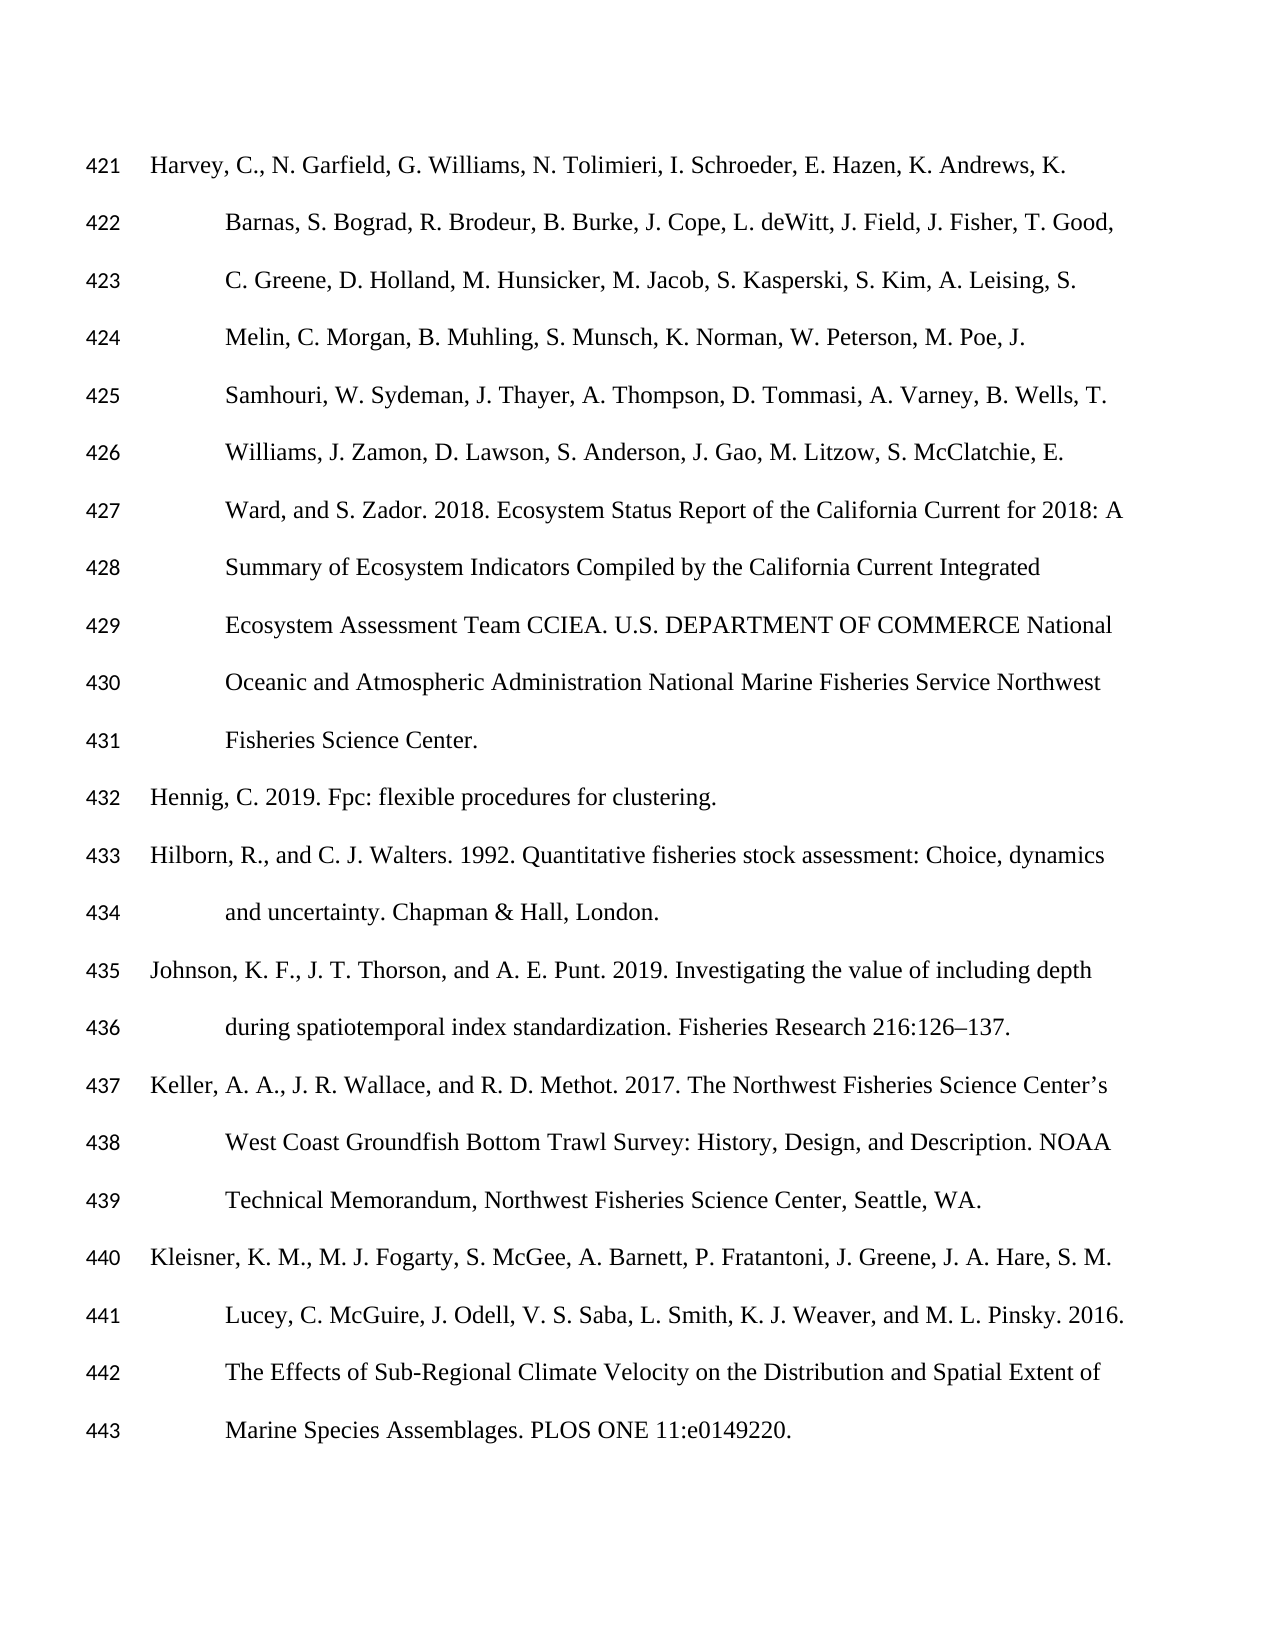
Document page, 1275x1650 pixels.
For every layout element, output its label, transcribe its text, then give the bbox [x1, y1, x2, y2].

text Keller, A. A., J. R. Wallace, and R. D. Methot. 2017. The Northwest Fisheries Science Center’s West Coast Groundfish Bottom Trawl Survey: History, Design, and Description. NOAA Technical Memorandum, Northwest Fisheries Science Center, Seattle, WA. [150, 1070, 1125, 1214]
text Hennig, C. 2019. Fpc: flexible procedures for clustering. [150, 782, 1125, 811]
text Hilborn, R., and C. J. Walters. 1992. Quantitative fisheries stock assessment: Choice, dynamics and uncertainty. Chapman & Hall, London. [150, 840, 1125, 926]
text Johnson, K. F., J. T. Thorson, and A. E. Punt. 2019. Investigating the value of including depth during spatiotemporal index standardization. Fisheries Research 216:126–137. [150, 955, 1125, 1041]
text Harvey, C., N. Garfield, G. Williams, N. Tolimieri, I. Schroeder, E. Hazen, K. Andrews, K. Barnas, S. Bograd, R. Brodeur, B. Burke, J. Cope, L. deWitt, J. Field, J. Fisher, T. Good, C. Greene, D. Holland, M. Hunsicker, M. Jacob, S. Kasperski, S. Kim, A. Leising, S. Melin, C. Morgan, B. Muhling, S. Munsch, K. Norman, W. Peterson, M. Poe, J. Samhouri, W. Sydeman, J. Thayer, A. Thompson, D. Tommasi, A. Varney, B. Wells, T. Williams, J. Zamon, D. Lawson, S. Anderson, J. Gao, M. Litzow, S. McClatchie, E. Ward, and S. Zador. 2018. Ecosystem Status Report of the California Current for 2018: A Summary of Ecosystem Indicators Compiled by the California Current Integrated Ecosystem Assessment Team CCIEA. U.S. DEPARTMENT OF COMMERCE National Oceanic and Atmospheric Administration National Marine Fisheries Service Northwest Fisheries Science Center. [150, 150, 1125, 754]
text Kleisner, K. M., M. J. Fogarty, S. McGee, A. Barnett, P. Fratantoni, J. Greene, J. A. Hare, S. M. Lucey, C. McGuire, J. Odell, V. S. Saba, L. Smith, K. J. Weaver, and M. L. Pinsky. 2016. The Effects of Sub-Regional Climate Velocity on the Distribution and Spatial Extent of Marine Species Assemblages. PLOS ONE 11:e0149220. [150, 1242, 1125, 1444]
